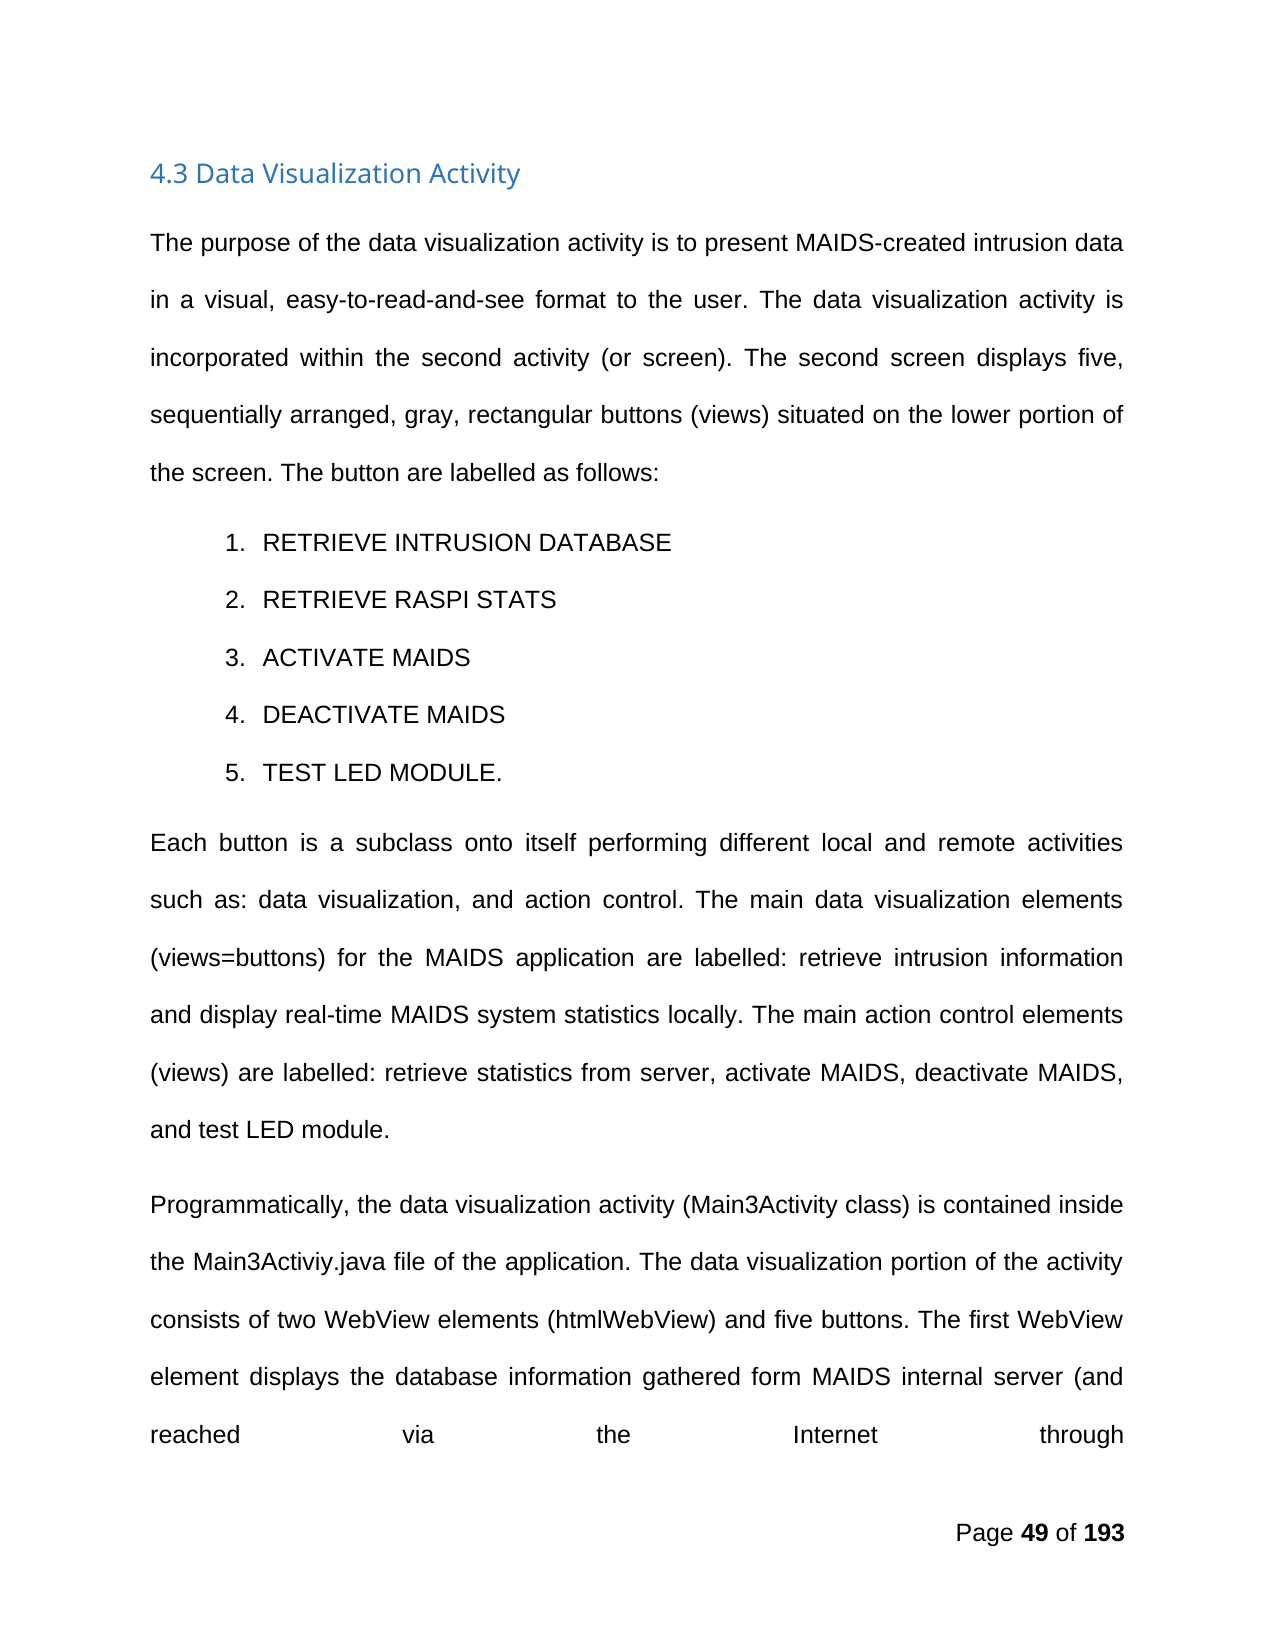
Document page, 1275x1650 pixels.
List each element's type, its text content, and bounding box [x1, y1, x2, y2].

text Each button is a subclass onto itself performing different local and remote activities such as: data visualization, and action control. The main data visualization elements (views=buttons) for the MAIDS application are labelled: retrieve intrusion information and display real-time MAIDS system statistics locally. The main action control elements (views) are labelled: retrieve statistics from server, activate MAIDS, deactivate MAIDS, and test LED module. [150, 828, 1125, 1144]
text The purpose of the data visualization activity is to present MAIDS-created intrusion data in a visual, easy-to-read-and-see format to the user. The data visualization activity is incorporated within the second activity (or screen). The second screen displays five, sequentially arranged, gray, rectangular buttons (views) situated on the lower portion of the screen. The button are labelled as follows: [150, 228, 1125, 487]
list DEACTIVATE MAIDS [225, 700, 1125, 729]
list RETRIEVE INTRUSION DATABASE [225, 528, 1125, 557]
list TEST LED MODULE. [225, 758, 1125, 787]
subtitle 4.3 Data Visualization Activity [150, 154, 1125, 191]
list RETRIEVE RASPI STATS [225, 585, 1125, 614]
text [150, 1189, 1125, 1448]
list ACTIVATE MAIDS [225, 643, 1125, 672]
